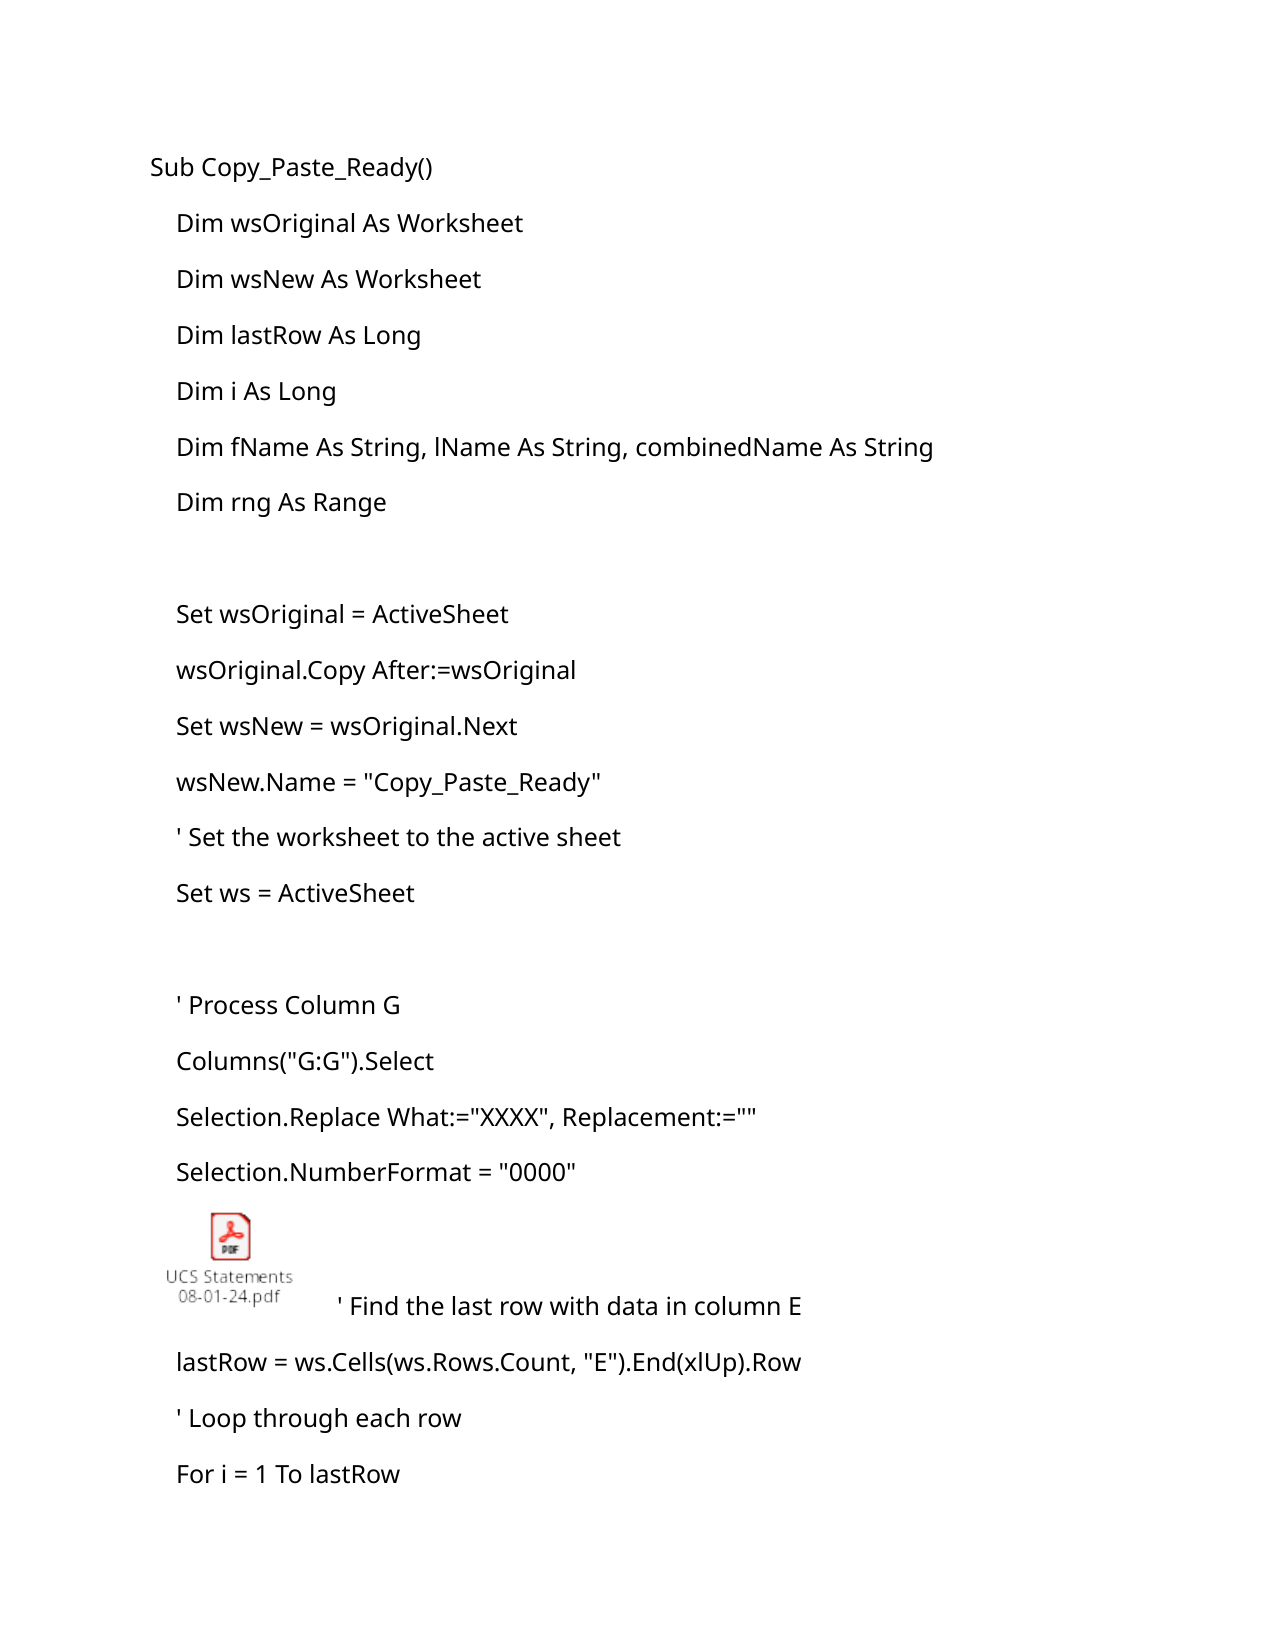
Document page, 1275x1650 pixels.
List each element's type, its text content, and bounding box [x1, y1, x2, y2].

text Dim i As Long [150, 373, 1125, 407]
text Selection.Replace What:="XXXX", Replacement:="" [150, 1099, 1125, 1133]
text ' Set the worksheet to the active sheet [150, 820, 1125, 854]
text lastRow = ws.Cells(ws.Rows.Count, "E").End(xlUp).Row [150, 1344, 1125, 1379]
text Set wsOriginal = ActiveSheet [150, 597, 1125, 631]
text ' Find the last row with data in column E [150, 1211, 1125, 1323]
text Set ws = ActiveSheet [150, 876, 1125, 910]
text Set wsNew = wsOriginal.Next [150, 708, 1125, 742]
text Dim wsOriginal As Worksheet [150, 206, 1125, 240]
text Dim wsNew As Worksheet [150, 262, 1125, 296]
text Dim rng As Range [150, 485, 1125, 519]
text Columns("G:G").Select [150, 1043, 1125, 1077]
text Sub Copy_Paste_Ready() [150, 150, 1125, 184]
text ' Loop through each row [150, 1400, 1125, 1434]
text Dim lastRow As Long [150, 317, 1125, 352]
text Dim fName As String, lName As String, combinedName As String [150, 429, 1125, 463]
text For i = 1 To lastRow [150, 1456, 1125, 1490]
text Selection.NumberFormat = "0000" [150, 1155, 1125, 1189]
text ' Process Column G [150, 987, 1125, 1022]
text wsOriginal.Copy After:=wsOriginal [150, 652, 1125, 687]
text wsNew.Name = "Copy_Paste_Ready" [150, 764, 1125, 798]
